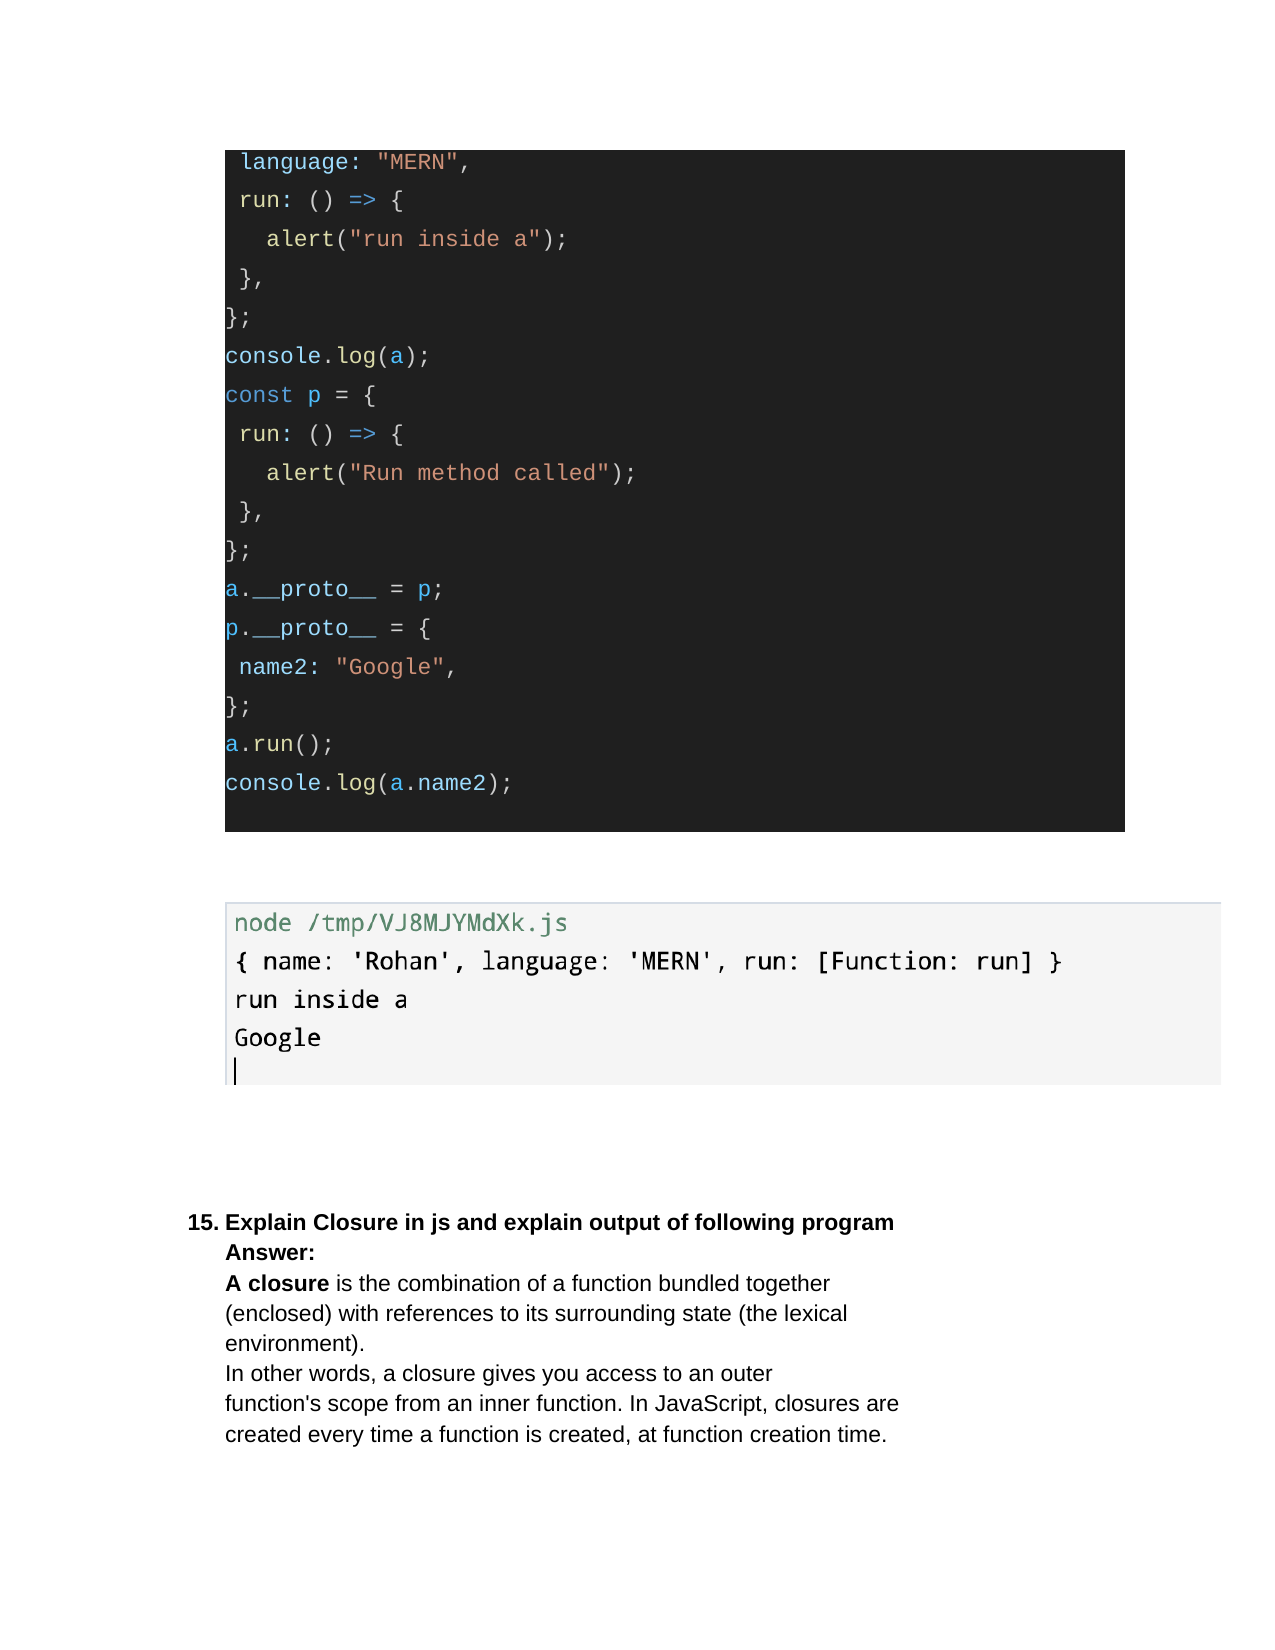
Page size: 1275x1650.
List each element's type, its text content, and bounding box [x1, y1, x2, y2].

text console.log(a.name2); [225, 772, 1125, 798]
list Explain Closure in js and explain output of following program Answer: A closure is the combination of a function bundled together [187, 1209, 1125, 1296]
text alert("Run method called"); [225, 461, 1125, 487]
text function's scope from an inner function. In JavaScript, closures are [225, 1390, 1125, 1417]
text In other words, a closure gives you access to an outer [225, 1360, 1125, 1386]
text alert("run inside a"); [225, 228, 1125, 254]
text }, [225, 500, 1125, 526]
text }; [225, 305, 1125, 331]
picture [225, 902, 1222, 1085]
text }; [225, 694, 1125, 720]
text a.__proto__ = p; [225, 577, 1125, 603]
text environment). [225, 1330, 1125, 1356]
text }, [225, 267, 1125, 292]
text name2: "Google", [225, 655, 1125, 681]
text a.run(); [225, 733, 1125, 759]
text (enclosed) with references to its surrounding state (the lexical [225, 1300, 1125, 1326]
text created every time a function is created, at function creation time. [225, 1421, 1125, 1447]
text }; [225, 538, 1125, 564]
text run: () => { [225, 189, 1125, 215]
text console.log(a); [225, 344, 1125, 370]
text const p = { [225, 383, 1125, 409]
text language: "MERN", [225, 150, 1125, 176]
text p.__proto__ = { [225, 616, 1125, 642]
text run: () => { [225, 422, 1125, 448]
